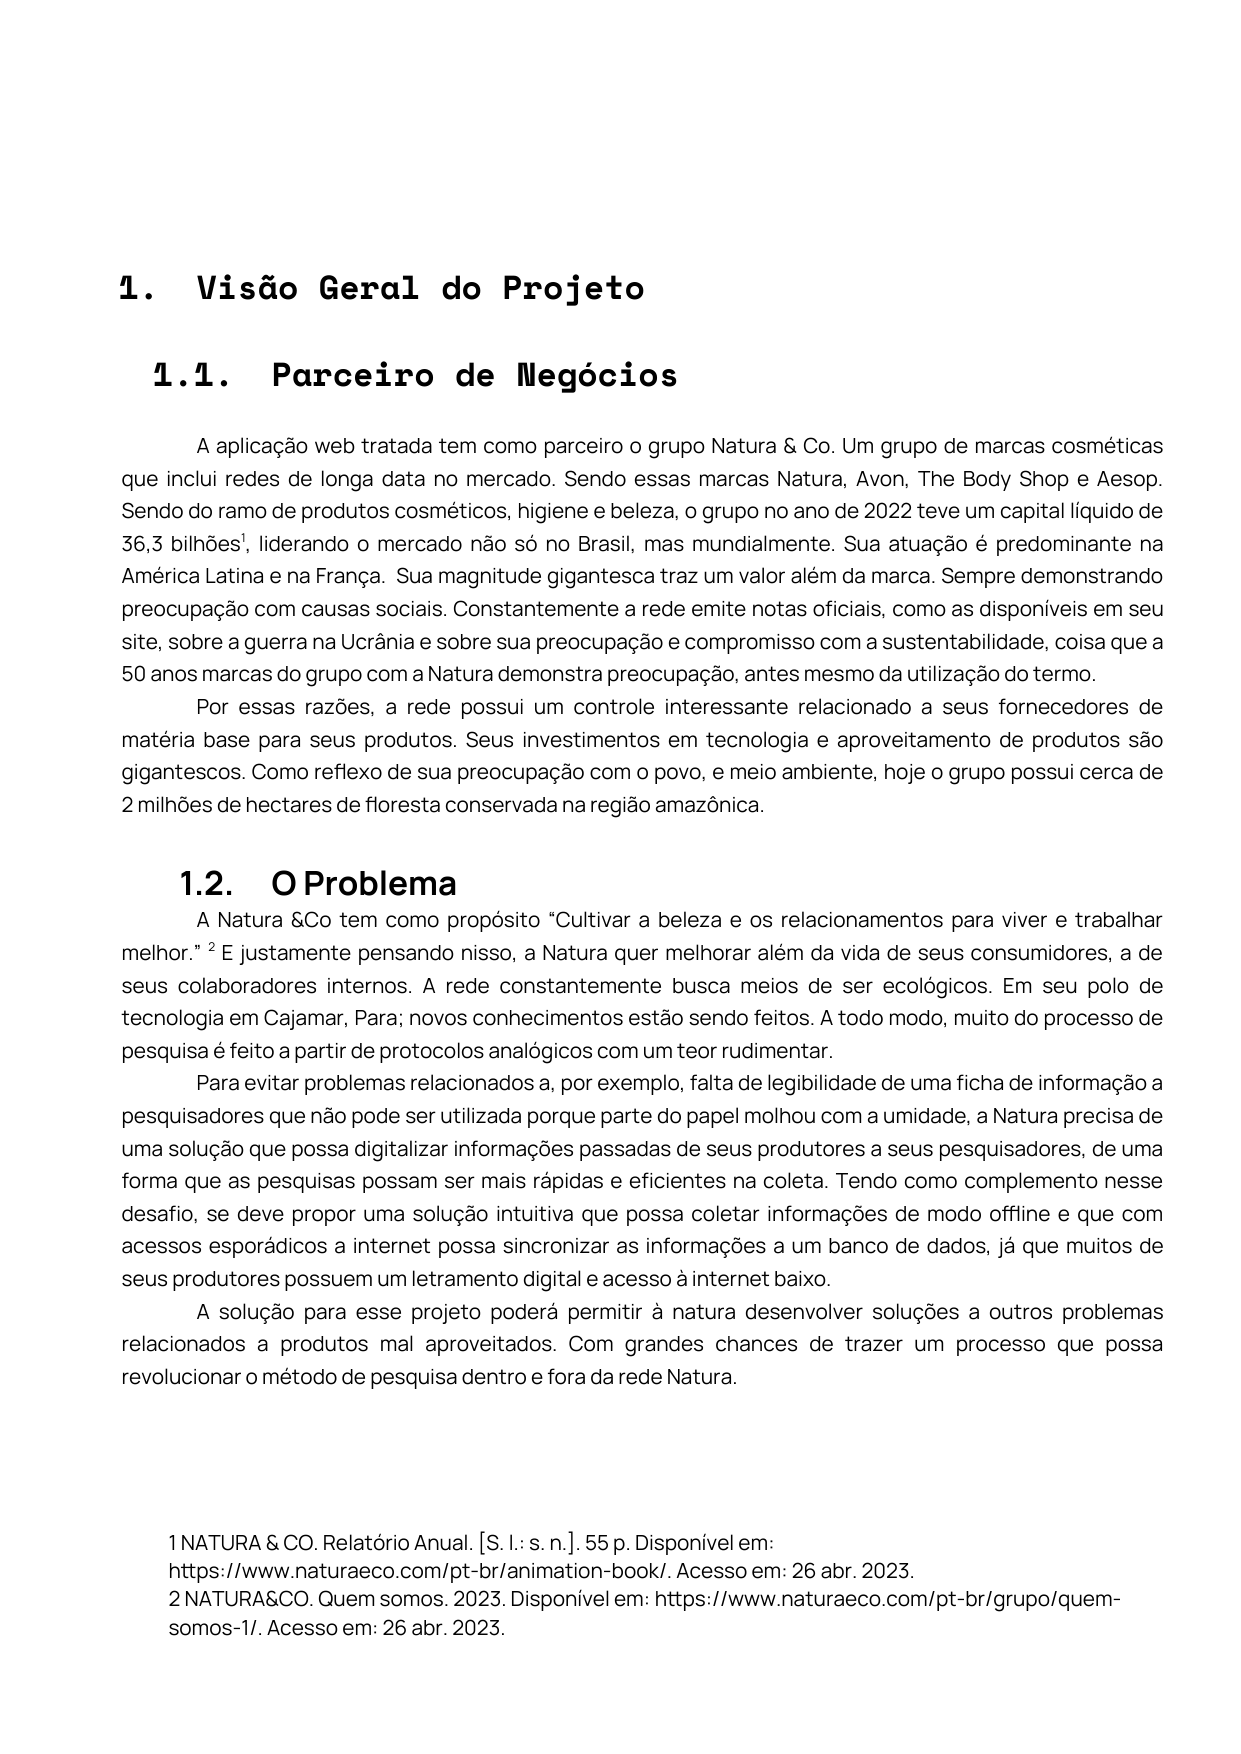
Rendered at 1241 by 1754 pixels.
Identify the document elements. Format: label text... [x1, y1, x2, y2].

text Para evitar problemas relacionados a, por exemplo, falta de legibilidade de uma ficha de informação a pesquisadores que não pode ser utilizada porque parte do papel molhou com a umidade, a Natura precisa de uma solução que possa digitalizar informações passadas de seus produtores a seus pesquisadores, de uma forma que as pesquisas possam ser mais rápidas e eficientes na coleta. Tendo como complemento nesse desafio, se deve propor uma solução intuitiva que possa coletar informações de modo offline e que com acessos esporádicos a internet possa sincronizar as informações a um banco de dados, já que muitos de seus produtores possuem um letramento digital e acesso à internet baixo. [121, 1069, 1165, 1293]
text A Natura &Co tem como propósito “Cultivar a beleza e os relacionamentos para viver e trabalhar melhor.” E justamente pensando nisso, a Natura quer melhorar além da vida de seus consumidores, a de seus colaboradores internos. A rede constantemente busca meios de ser ecológicos. Em seu polo de tecnologia em Cajamar, Para; novos conhecimentos estão sendo feitos. A todo modo, muito do processo de pesquisa é feito a partir de protocolos analógicos com um teor rudimentar. [121, 906, 1165, 1064]
text A aplicação web tratada tem como parceiro o grupo Natura & Co. Um grupo de marcas cosméticas que inclui redes de longa data no mercado. Sendo essas marcas Natura, Avon, The Body Shop e Aesop. Sendo do ramo de produtos cosméticos, higiene e beleza, o grupo no ano de 2022 teve um capital líquido de 36,3 bilhões, liderando o mercado não só no Brasil, mas mundialmente. Sua atuação é predominante na América Latina e na França. Sua magnitude gigantesca traz um valor além da marca. Sempre demonstrando preocupação com causas sociais. Constantemente a rede emite notas oficiais, como as disponíveis em seu site, sobre a guerra na Ucrânia e sobre sua preocupação e compromisso com a sustentabilidade, coisa que a 50 anos marcas do grupo com a Natura demonstra preocupação, antes mesmo da utilização do termo. [121, 431, 1165, 688]
text Por essas razões, a rede possui um controle interessante relacionado a seus fornecedores de matéria base para seus produtos. Seus investimentos em tecnologia e aproveitamento de produtos são gigantescos. Como reflexo de sua preocupação com o povo, e meio ambiente, hoje o grupo possui cerca de 2 milhões de hectares de floresta conservada na região amazônica. [121, 692, 1165, 818]
text A solução para esse projeto poderá permitir à natura desenvolver soluções a outros problemas relacionados a produtos mal aproveitados. Com grandes chances de trazer um processo que possa revolucionar o método de pesquisa dentro e fora da rede Natura. [121, 1297, 1165, 1391]
subtitle Visão Geral do Projeto [159, 262, 1165, 312]
subtitle O Problema [234, 860, 1165, 906]
subtitle Parceiro de Negócios [234, 349, 1165, 399]
